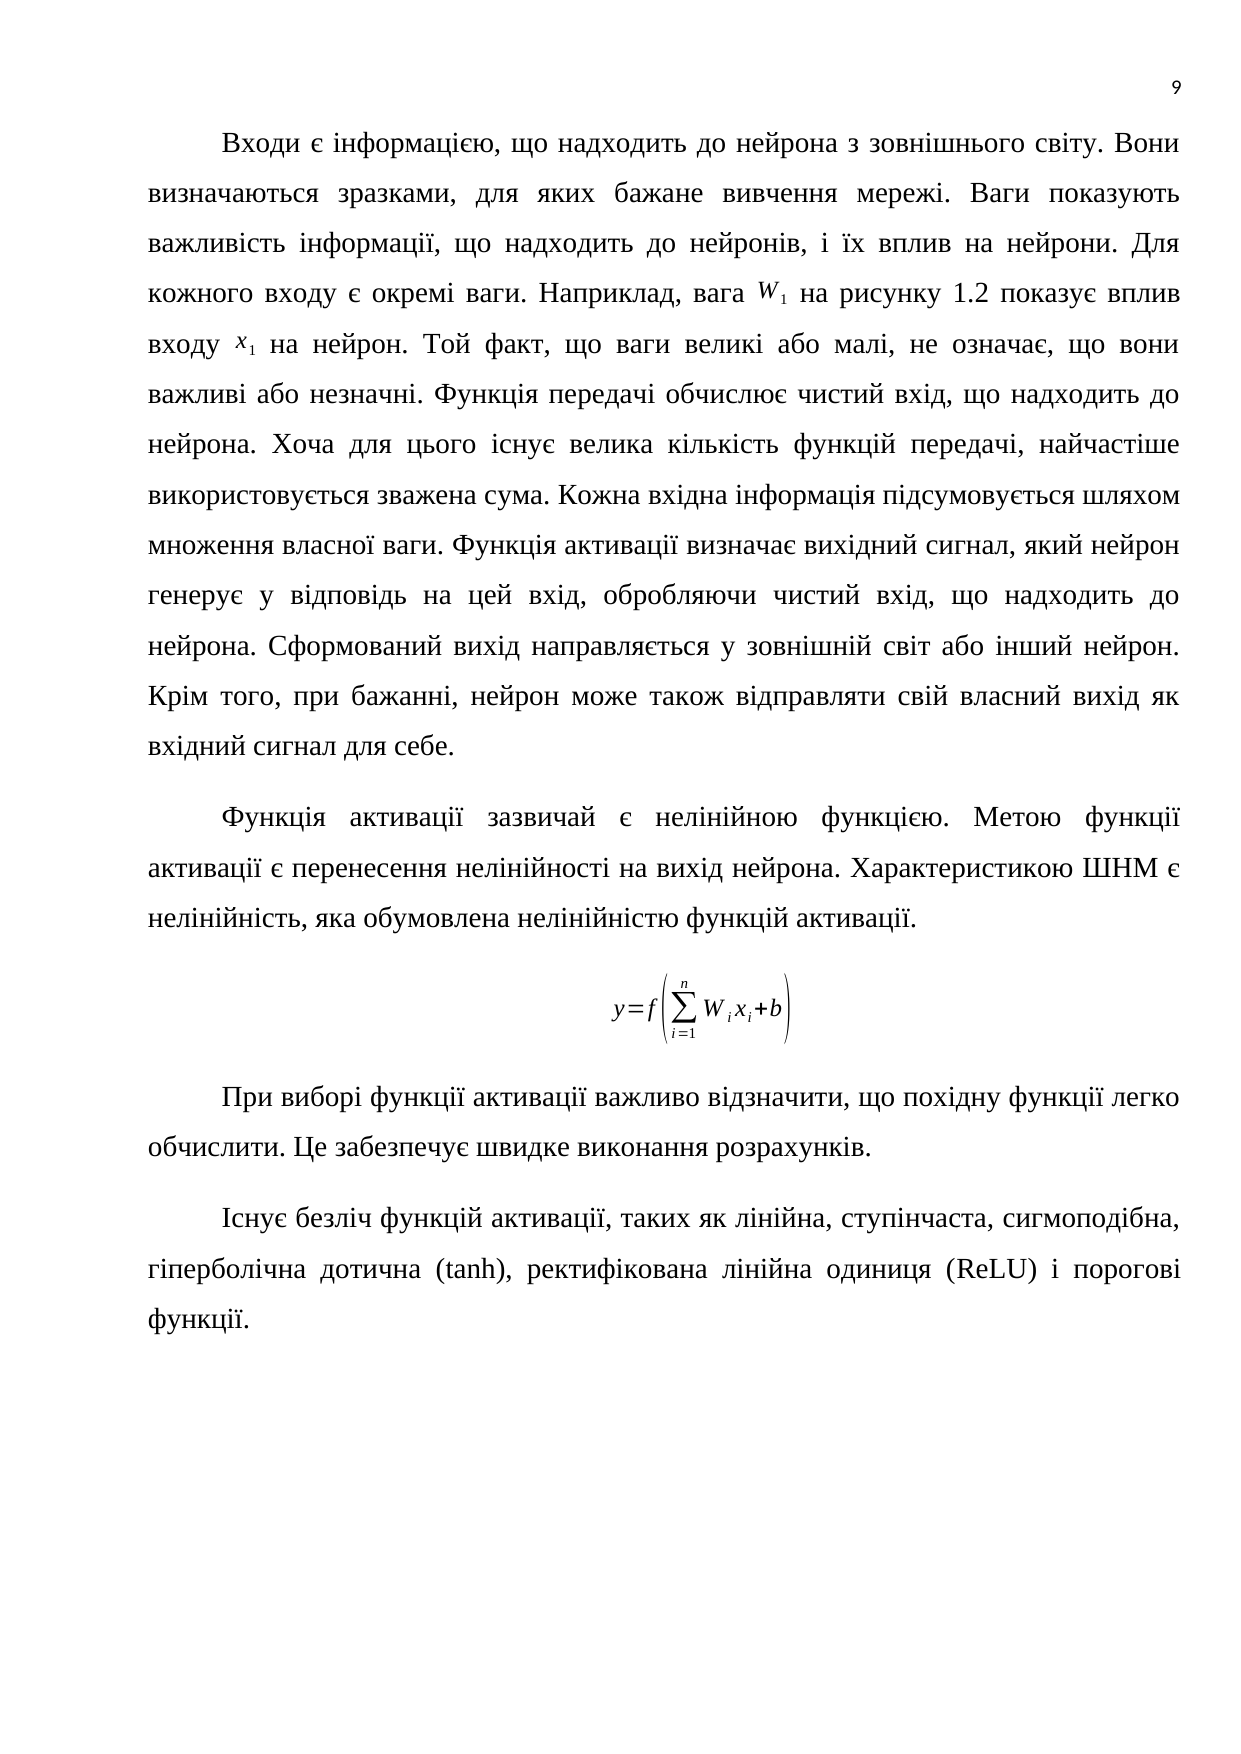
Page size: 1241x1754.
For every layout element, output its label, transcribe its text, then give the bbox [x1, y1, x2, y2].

text При виборі функції активації важливо відзначити, що похідну функції легко обчислити. Це забезпечує швидке виконання розрахунків. [148, 1079, 1181, 1163]
text Входи є інформацією, що надходить до нейрона з зовнішнього світу. Вони визначаються зразками, для яких бажане вивчення мережі. Ваги показують важливість інформації, що надходить до нейронів, і їх вплив на нейрони. Для кожного входу є окремі ваги. Наприклад, вага на рисунку 1.2 показує вплив входу на нейрон. Той факт, що ваги великі або малі, не означає, що вони важливі або незначні. Функція передачі обчислює чистий вхід, що надходить до нейрона. Хоча для цього існує велика кількість функцій передачі, найчастіше використовується зважена сума. Кожна вхідна інформація підсумовується шляхом множення власної ваги. Функція активації визначає вихідний сигнал, який нейрон генерує у відповідь на цей вхід, обробляючи чистий вхід, що надходить до нейрона. Сформований вихід направляється у зовнішній світ або інший нейрон. Крім того, при бажанні, нейрон може також відправляти свій власний вихід як вхідний сигнал для себе. [148, 125, 1181, 762]
text Функція активації зазвичай є нелінійною функцією. Метою функції активації є перенесення нелінійності на вихід нейрона. Характеристикою ШНМ є нелінійність, яка обумовлена нелінійністю функцій активації. [148, 799, 1181, 934]
text Існує безліч функцій активації, таких як лінійна, ступінчаста, сигмоподібна, гіперболічна дотична (tanh), ректифікована лінійна одиниця (ReLU) і порогові функції. [148, 1201, 1181, 1335]
